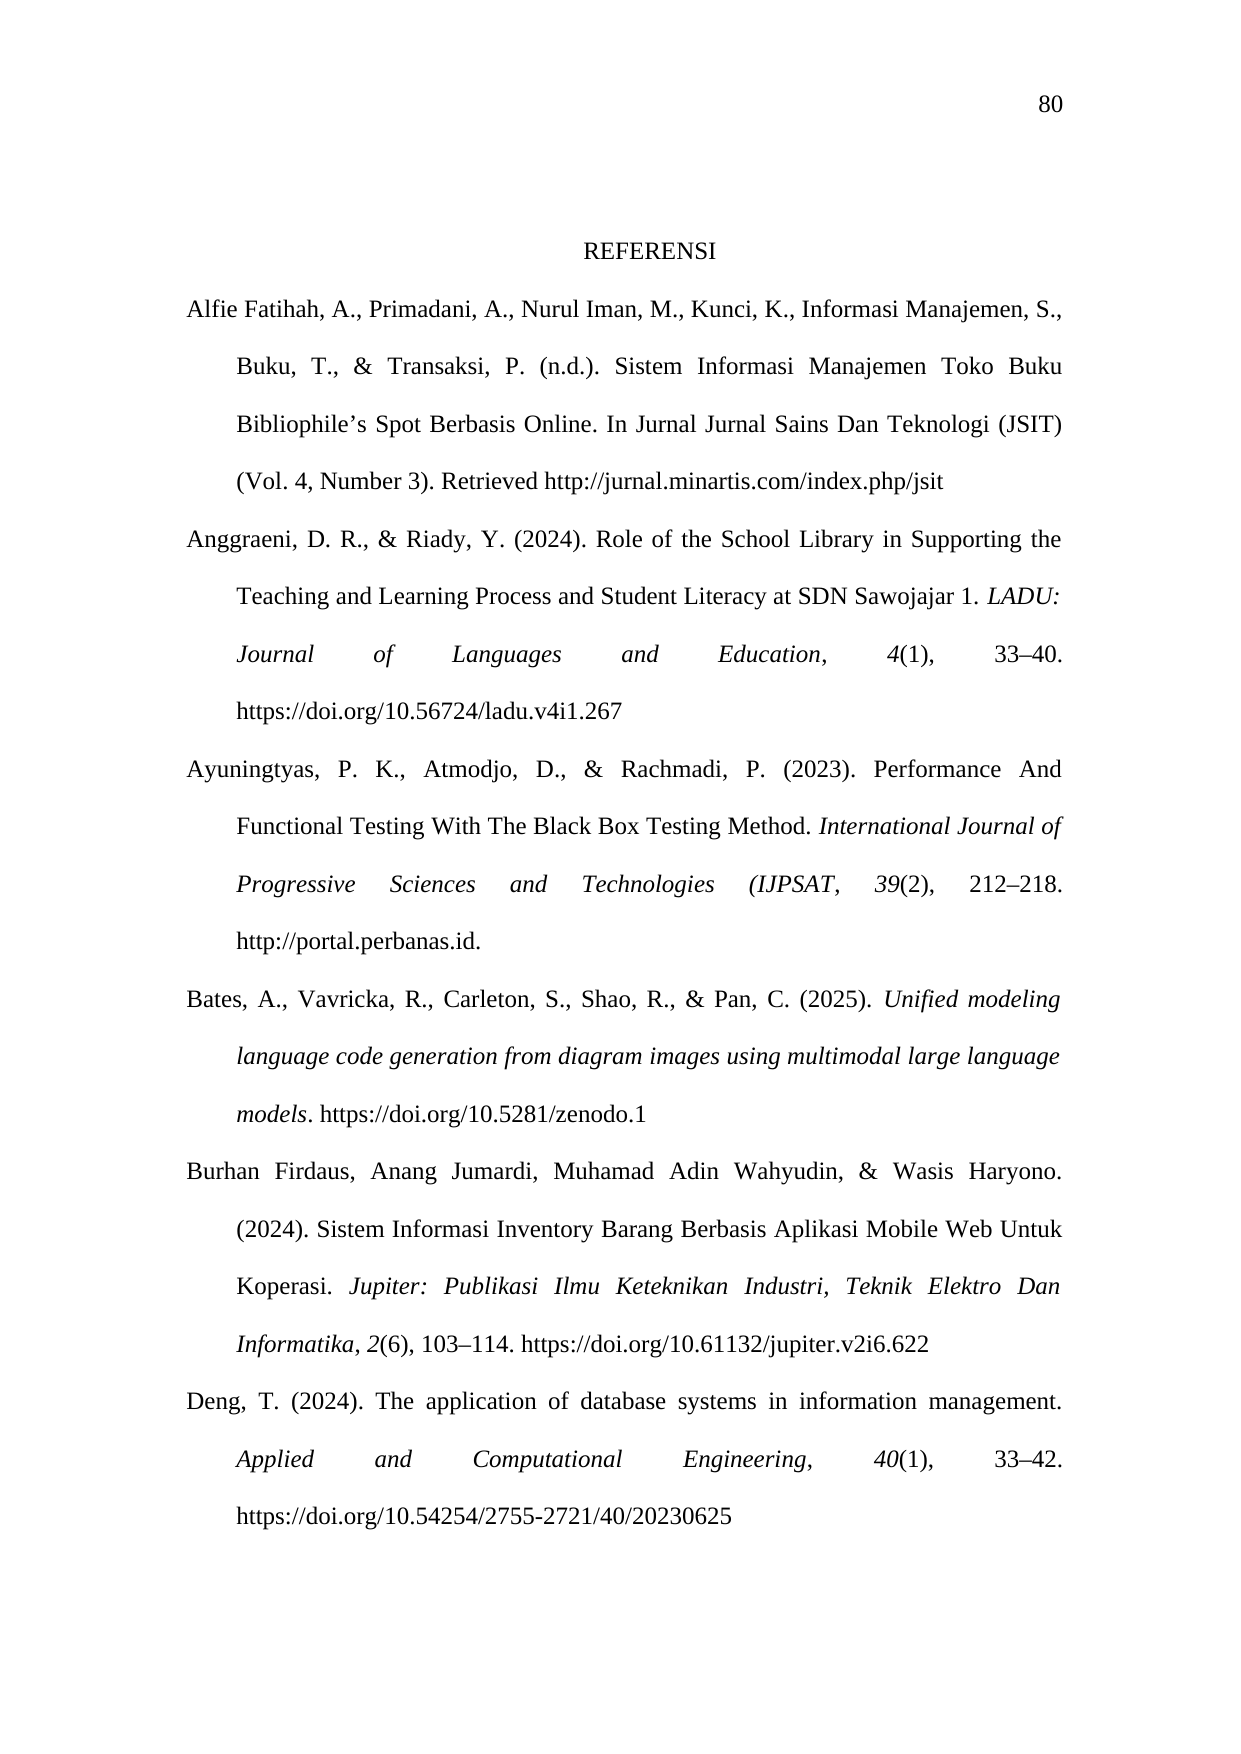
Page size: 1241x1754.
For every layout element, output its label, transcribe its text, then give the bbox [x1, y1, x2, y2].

text REFERENSI [236, 236, 1063, 265]
